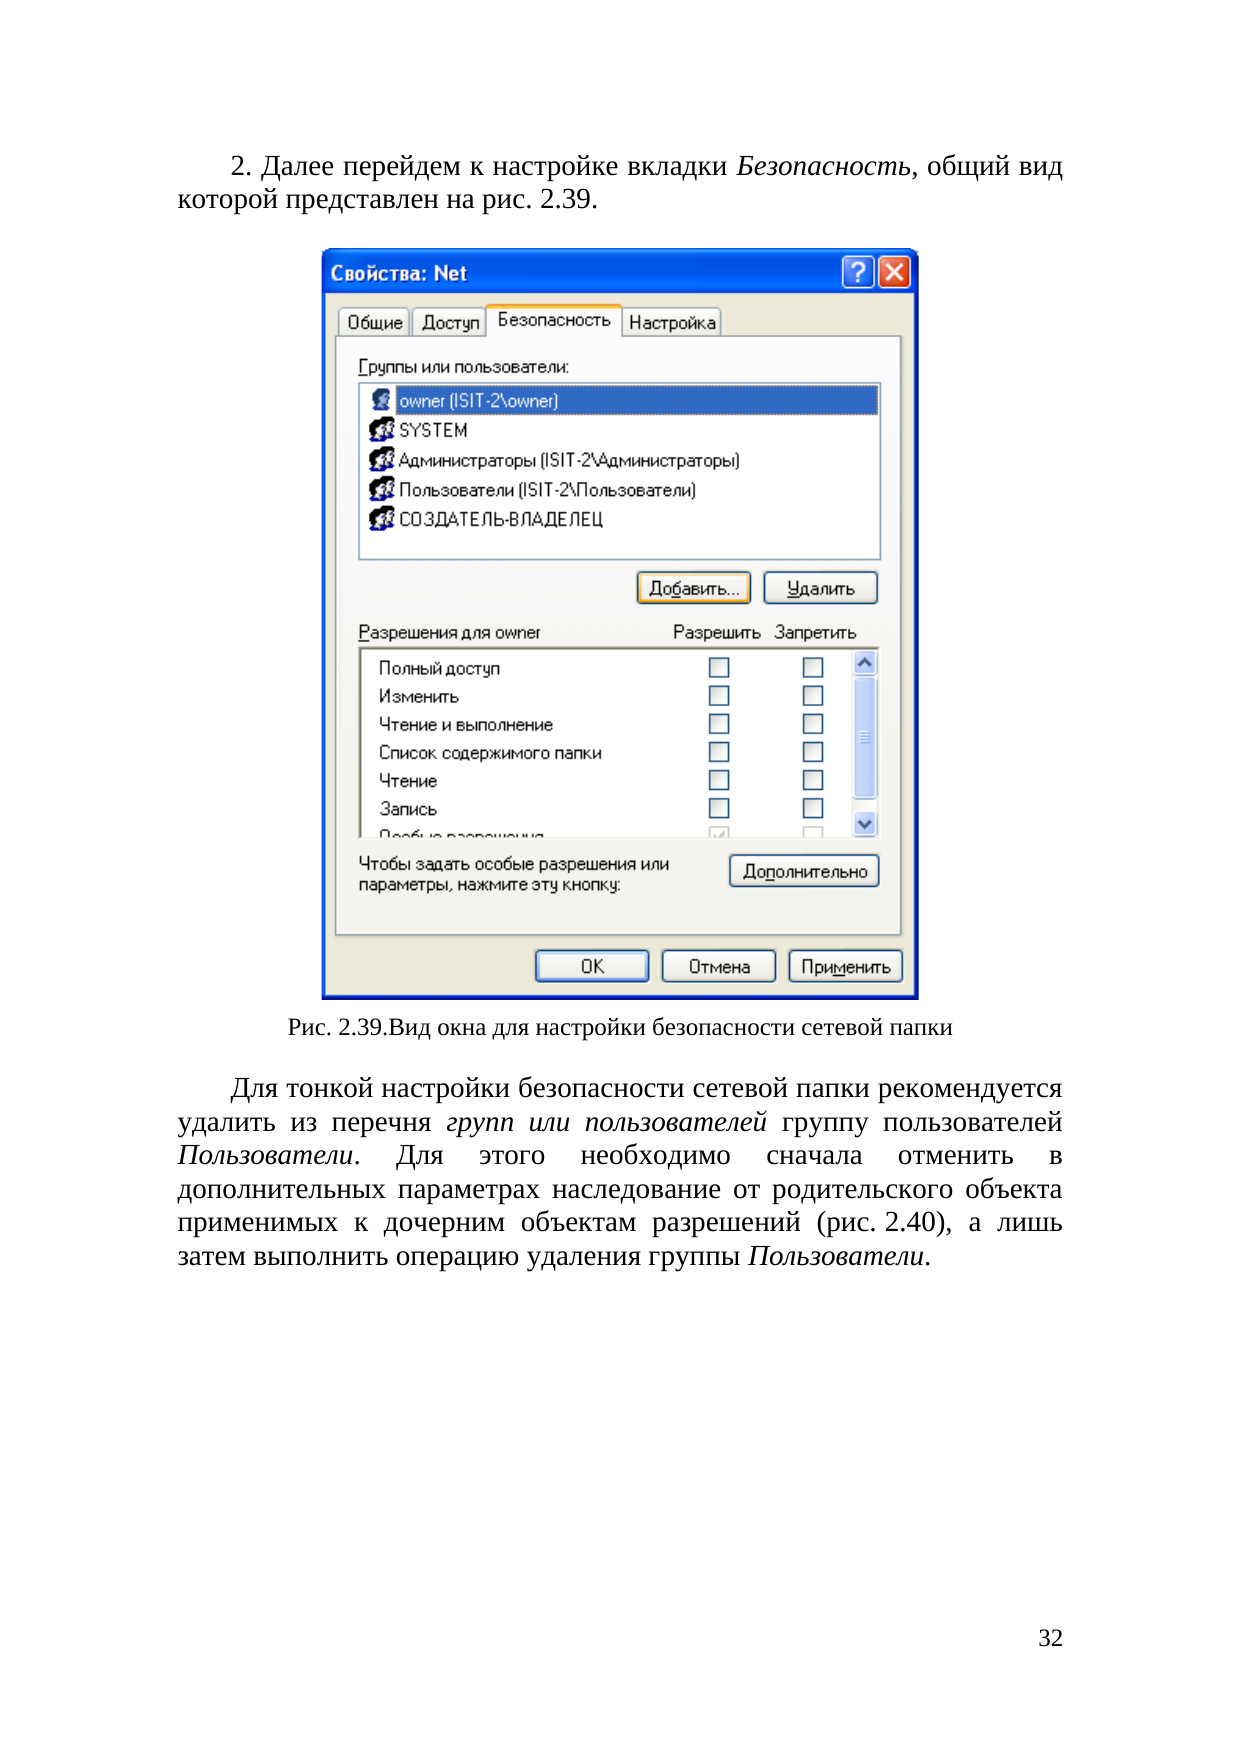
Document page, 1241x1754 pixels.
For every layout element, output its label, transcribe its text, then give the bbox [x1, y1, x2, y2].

picture [321, 248, 919, 1000]
text 2. Далее перейдем к настройке вкладки Безопасность, общий вид которой представлен на рис. 2.39. [177, 148, 1063, 215]
text Рис. 2.39.Вид окна для настройки безопасности сетевой папки [177, 1012, 1063, 1041]
text Для тонкой настройки безопасности сетевой папки рекомендуется удалить из перечня групп или пользователей группу пользователей Пользователи. Для этого необходимо сначала отменить в дополнительных параметрах наследование от родительского объекта применимых к дочерним объектам разрешений (рис. 2.40), а лишь затем выполнить операцию удаления группы Пользователи. [177, 1070, 1063, 1272]
